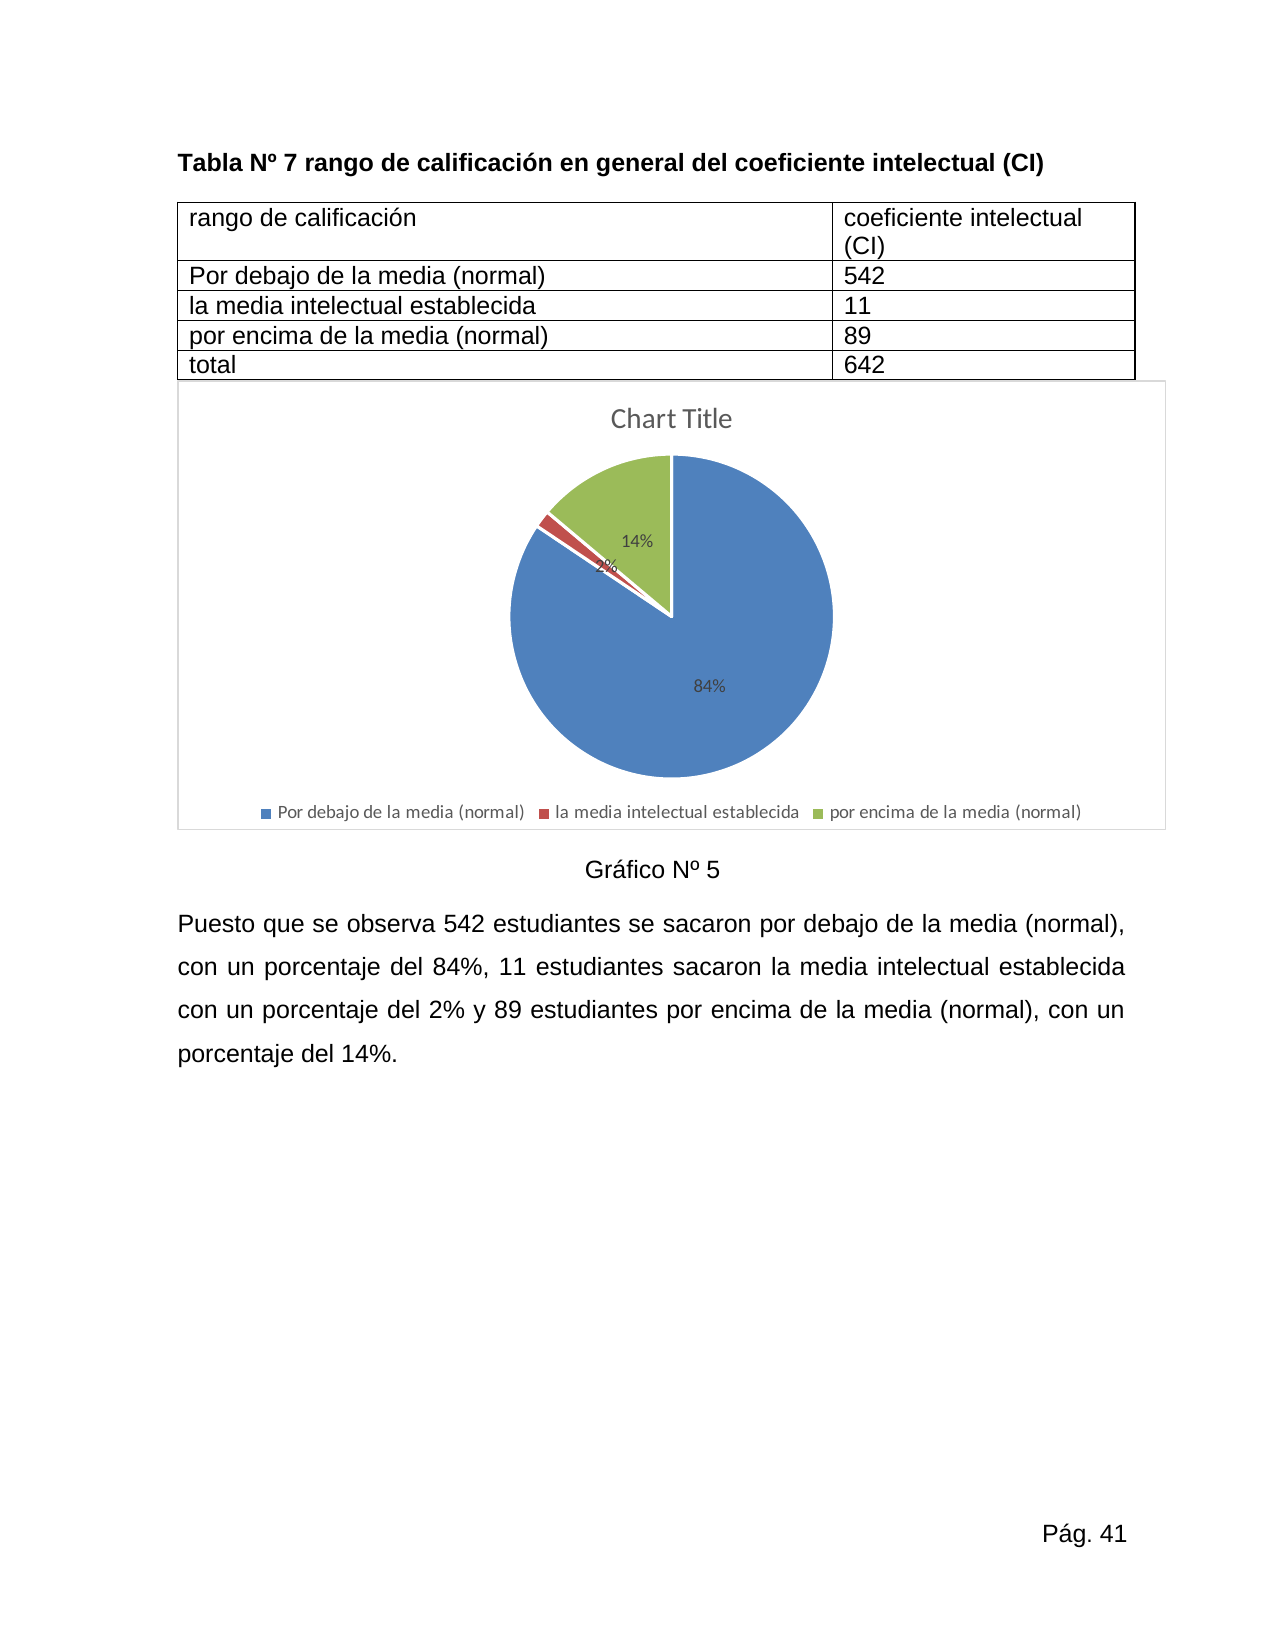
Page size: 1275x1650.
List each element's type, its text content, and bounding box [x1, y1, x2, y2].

text Puesto que se observa 542 estudiantes se sacaron por debajo de la media (normal), con un porcentaje del 84%, 11 estudiantes sacaron la media intelectual establecida con un porcentaje del 2% y 89 estudiantes por encima de la media (normal), con un porcentaje del 14%. [177, 909, 1127, 1067]
table_cell 11 [833, 291, 1134, 320]
text Gráfico Nº 5 [177, 855, 1127, 884]
table_header rango de calificación [178, 203, 832, 260]
table_cell 542 [833, 261, 1134, 290]
table_header coeficiente intelectual (CI) [833, 203, 1134, 260]
table_cell 89 [833, 321, 1134, 349]
table_cell 642 [833, 351, 1134, 379]
table_cell total [178, 351, 832, 379]
table_cell por encima de la media (normal) [178, 321, 832, 349]
table_cell la media intelectual establecida [178, 291, 832, 320]
text Tabla Nº 7 rango de calificación en general del coeficiente intelectual (CI) [177, 148, 1127, 176]
table_cell Por debajo de la media (normal) [178, 261, 832, 290]
